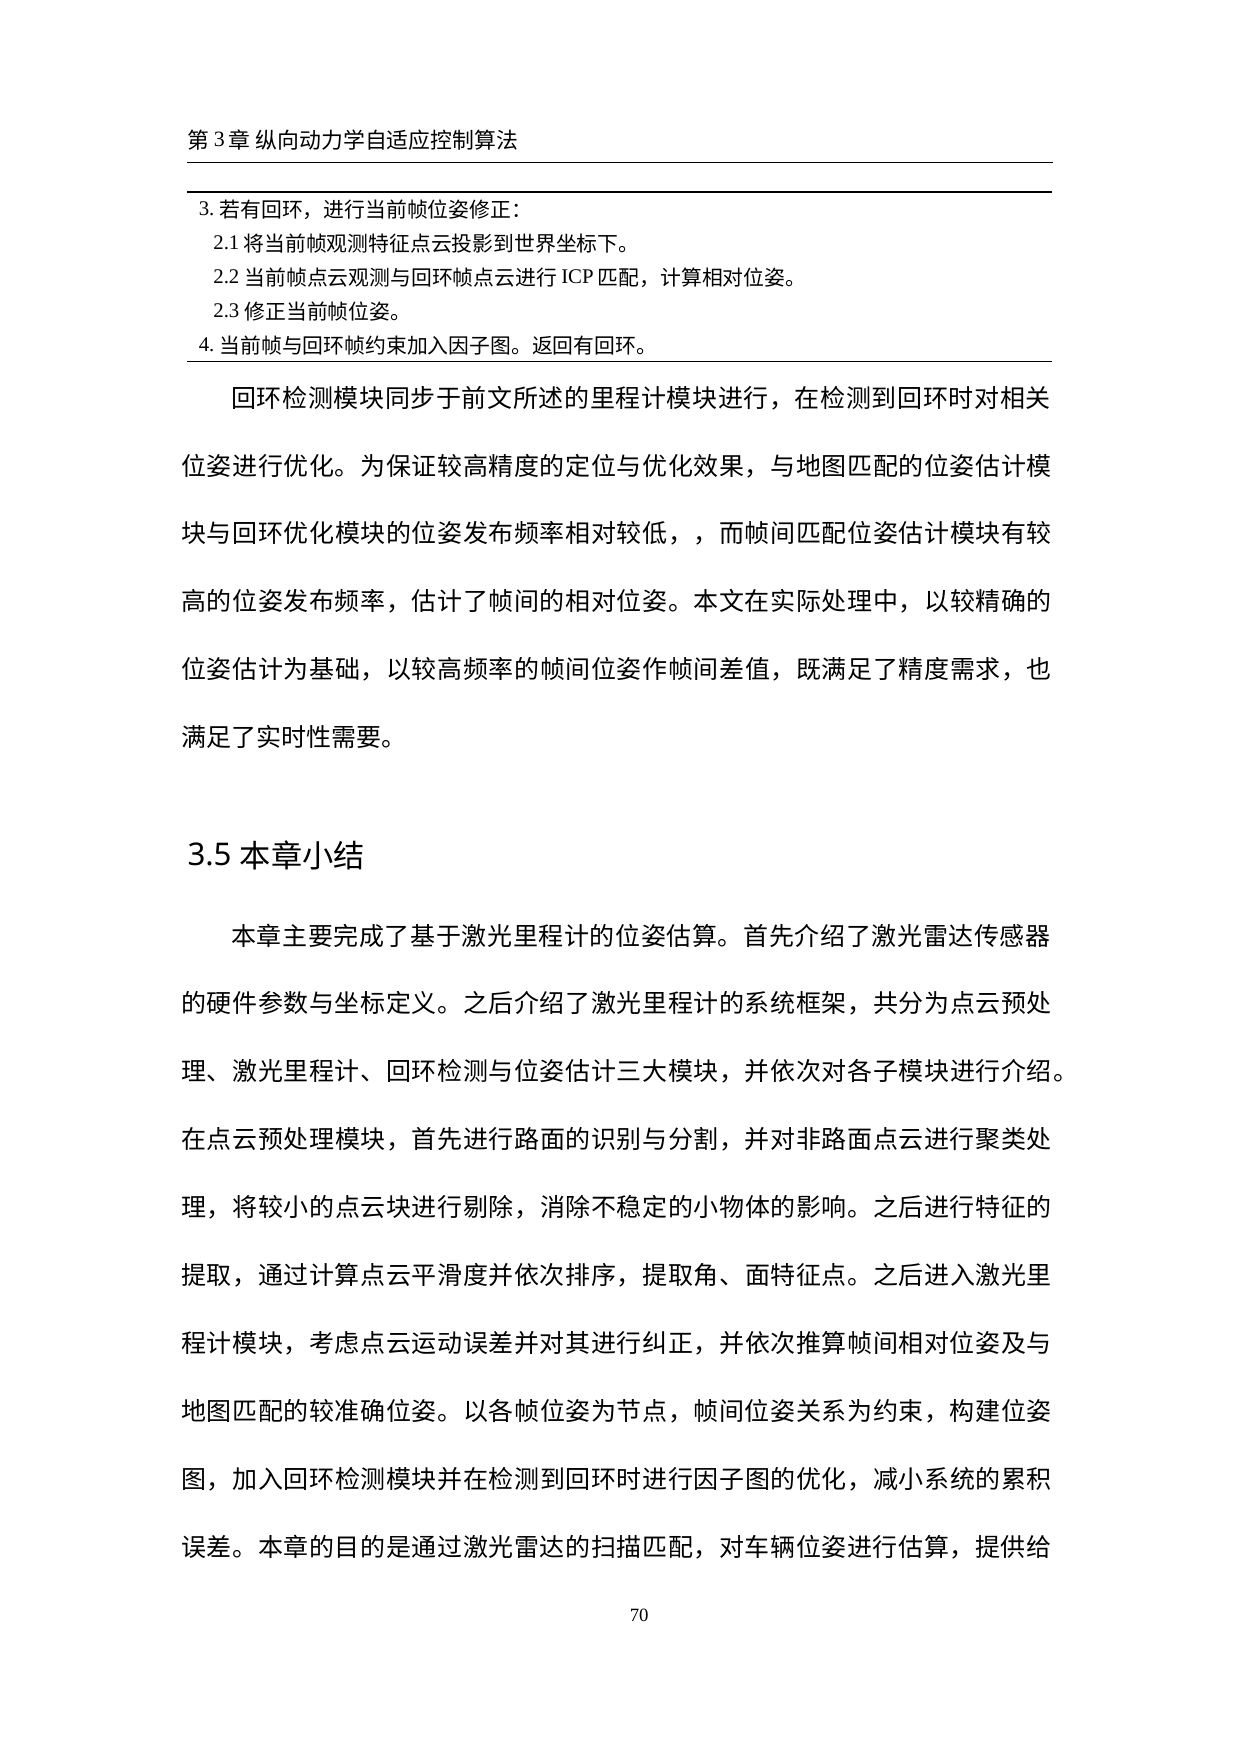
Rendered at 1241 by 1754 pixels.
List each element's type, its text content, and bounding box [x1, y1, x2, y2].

text 回环检测模块同步于前文所述的里程计模块进行，在检测到回环时对相关位姿进行优化。为保证较高精度的定位与优化效果，与地图匹配的位姿估计模块与回环优化模块的位姿发布频率相对较低，，而帧间匹配位姿估计模块有较高的位姿发布频率，估计了帧间的相对位姿。本文在实际处理中，以较精确的位姿估计为基础，以较高频率的帧间位姿作帧间差值，既满足了精度需求，也满足了实时性需要。 [181, 362, 1053, 770]
text 3.5 本章小结 [187, 820, 1053, 888]
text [181, 900, 1053, 1579]
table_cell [187, 193, 1052, 361]
